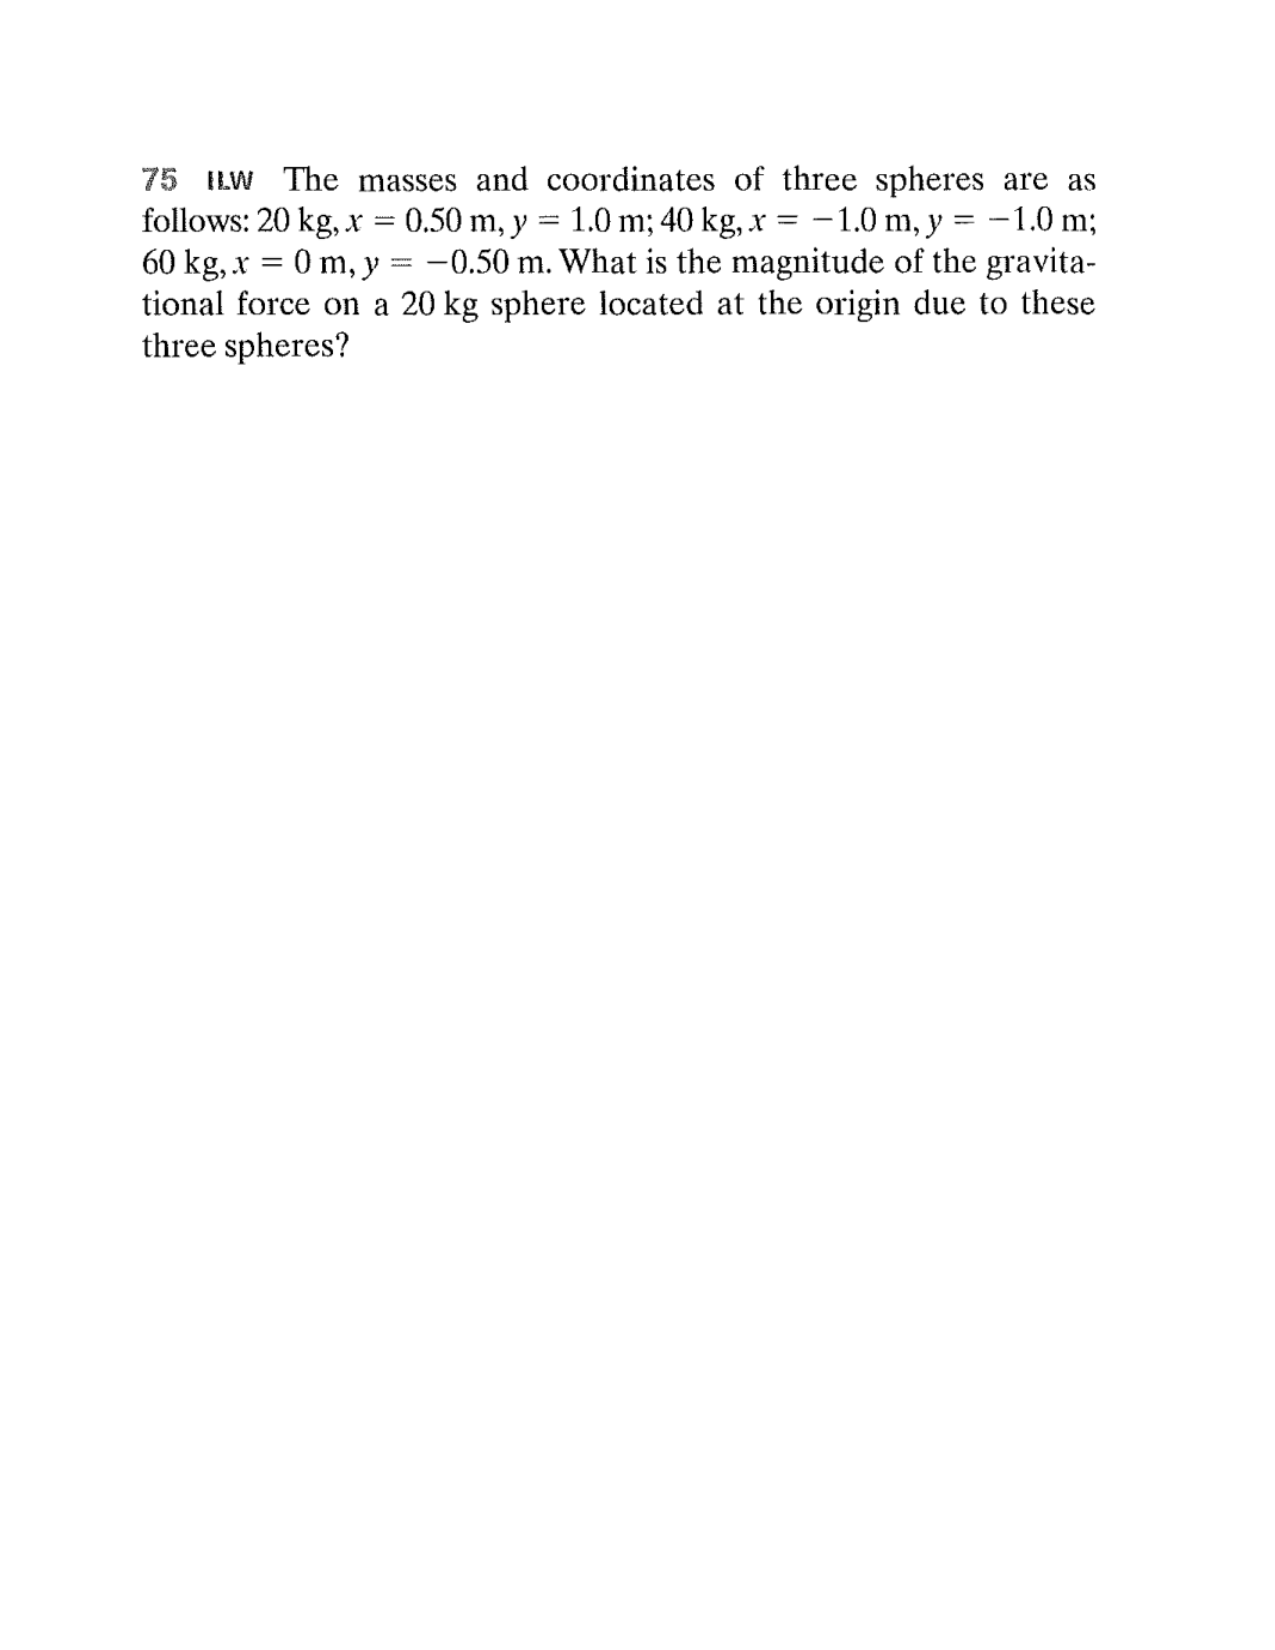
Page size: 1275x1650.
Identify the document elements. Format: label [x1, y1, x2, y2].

picture [135, 150, 1110, 371]
